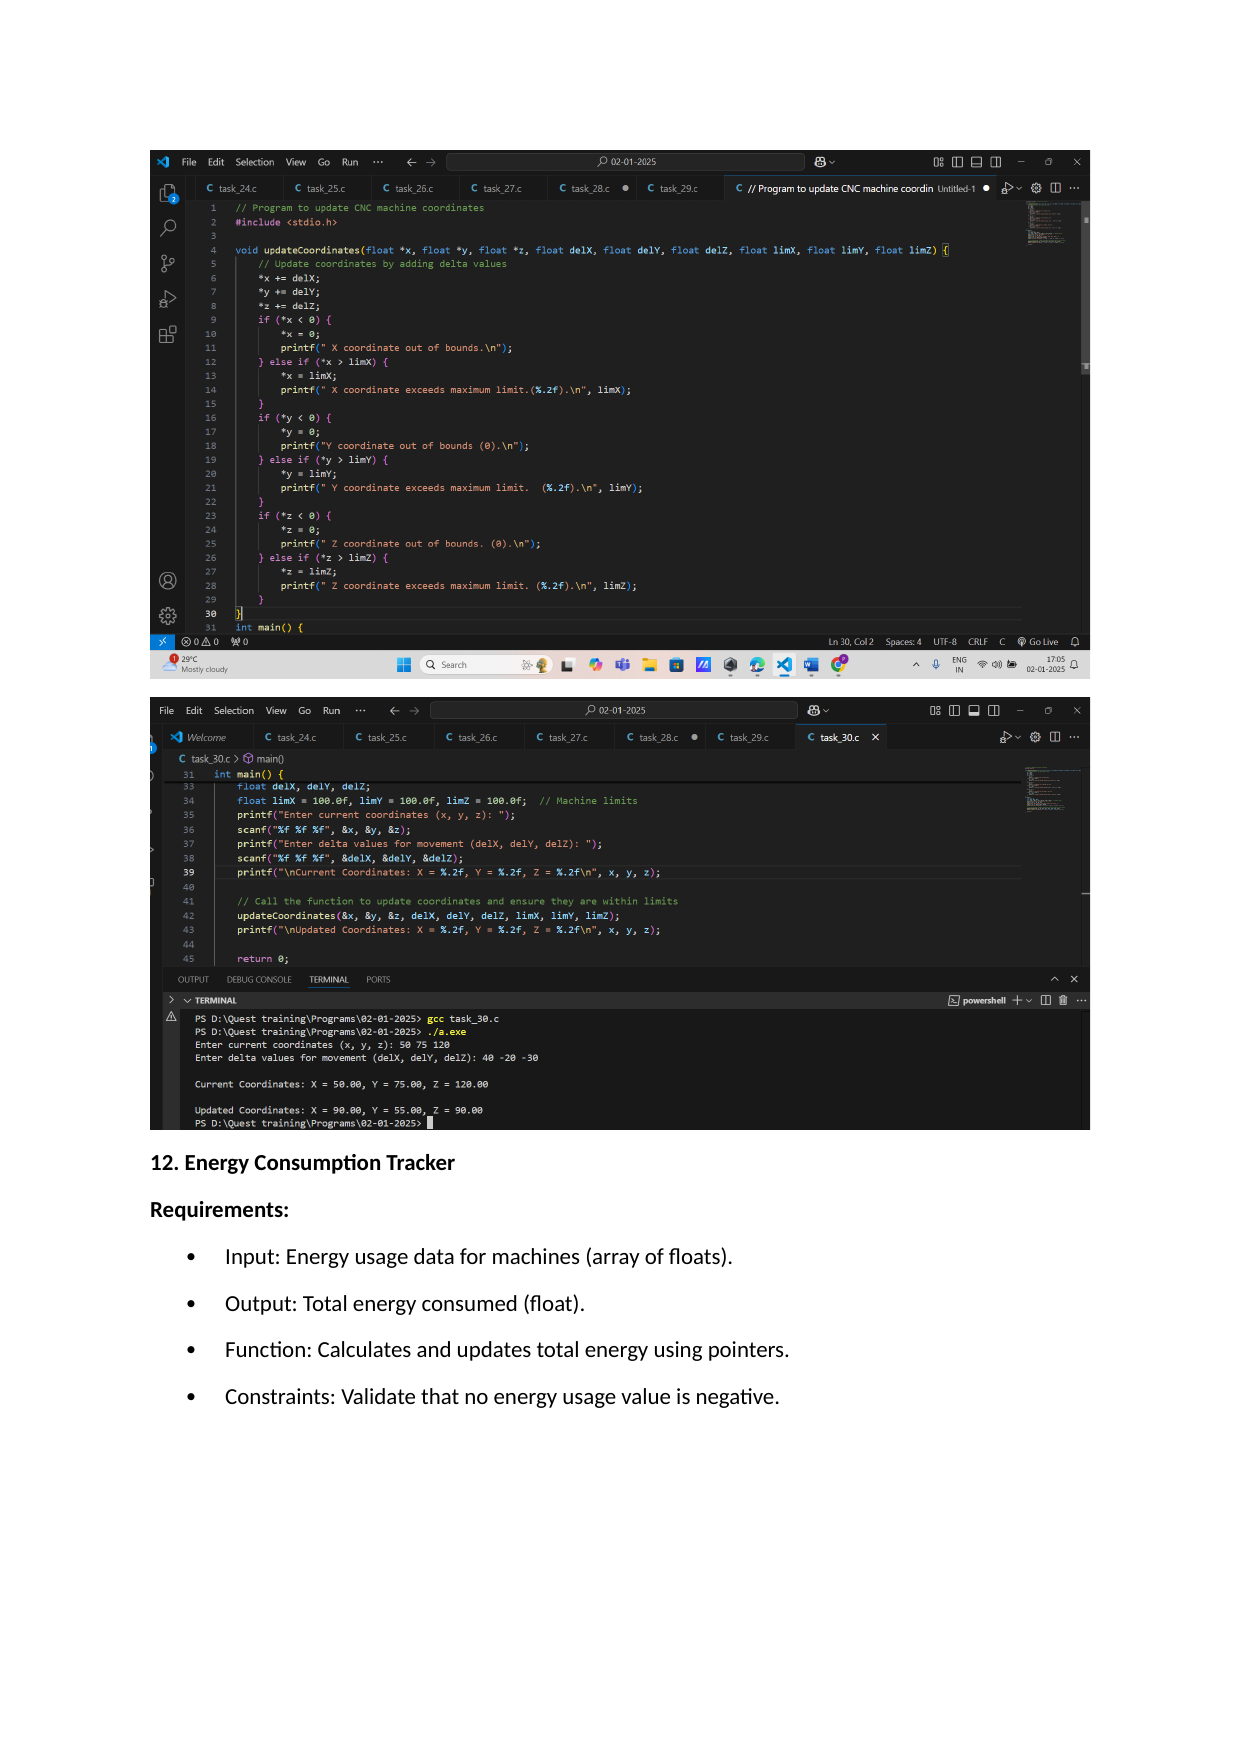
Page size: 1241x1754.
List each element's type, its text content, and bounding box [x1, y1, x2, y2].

text Requirements: [150, 1195, 1090, 1223]
picture [150, 150, 1091, 679]
list Input: Energy usage data for machines (array of floats). [187, 1242, 1090, 1270]
list Function: Calculates and updates total energy using pointers. [187, 1336, 1090, 1363]
text 12. Energy Consumption Tracker [150, 1148, 1090, 1176]
picture [150, 697, 1091, 1130]
list Output: Total energy consumed (float). [187, 1289, 1090, 1317]
list Constraints: Validate that no energy usage value is negative. [187, 1382, 1090, 1410]
